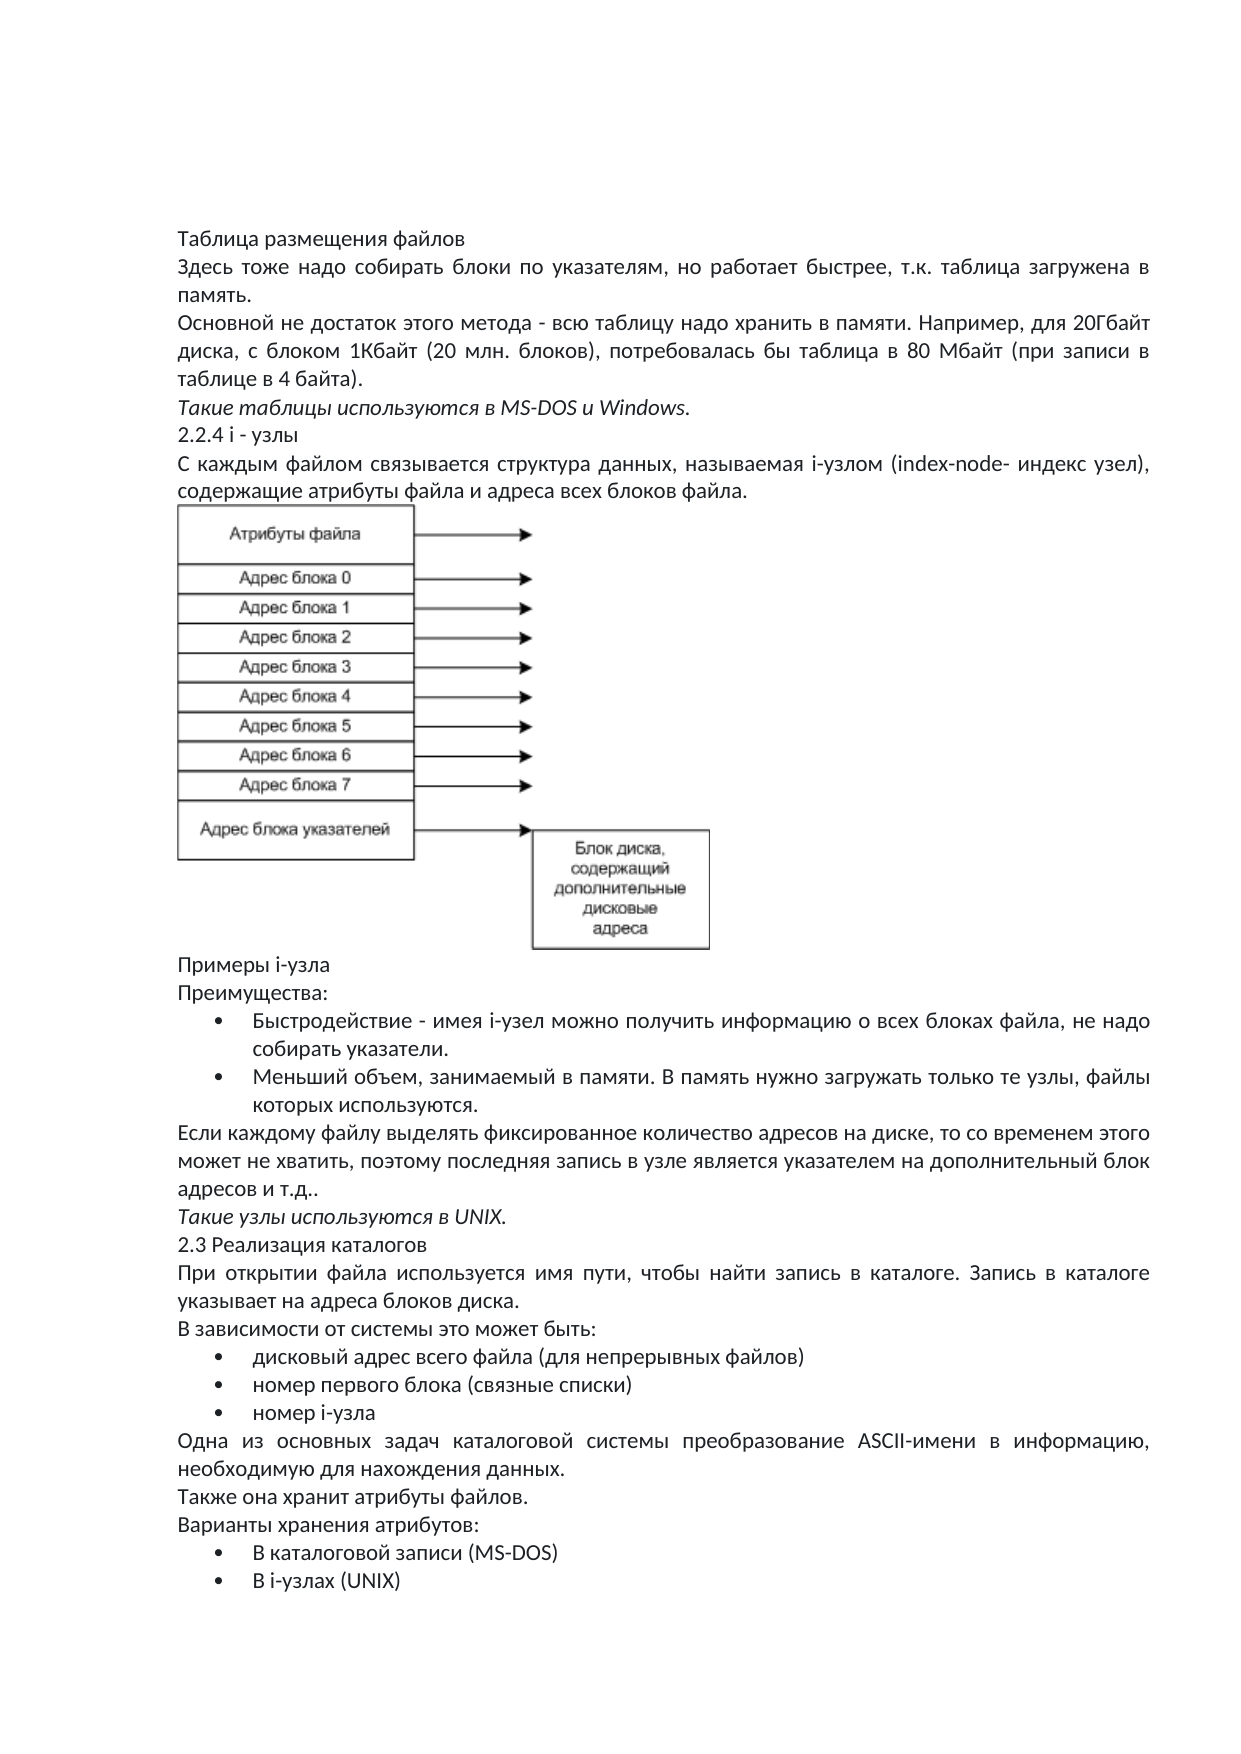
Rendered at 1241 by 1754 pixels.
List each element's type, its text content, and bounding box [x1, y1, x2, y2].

text Таблица размещения файлов [177, 224, 1152, 252]
text Преимущества: [177, 978, 1152, 1006]
text Если каждому файлу выделять фиксированное количество адресов на диске, то со временем этого может не хватить, поэтому последняя запись в узле является указателем на дополнительный блок адресов и т.д.. [177, 1118, 1152, 1202]
text Такие узлы используются в UNIX. [177, 1202, 1152, 1230]
list Быстродействие - имея i-узел можно получить информацию о всех блоках файла, не надо собирать указатели. [215, 1006, 1152, 1062]
text Одна из основных задач каталоговой системы преобразование ASCII-имени в информацию, необходимую для нахождения данных. [177, 1426, 1152, 1482]
text Также она хранит атрибуты файлов. [177, 1482, 1152, 1510]
list дисковый адрес всего файла (для непрерывных файлов) [215, 1342, 1152, 1370]
text С каждым файлом связывается структура данных, называемая i-узлом (index-node- индекс узел), содержащие атрибуты файла и адреса всех блоков файла. [177, 449, 1152, 505]
text 2.3 Реализация каталогов [177, 1230, 1152, 1258]
list Меньший объем, занимаемый в памяти. В память нужно загружать только те узлы, файлы которых используются. [215, 1062, 1152, 1118]
text Примеры i-узла [177, 950, 1152, 978]
text 2.2.4 i - узлы [177, 421, 1152, 449]
text Такие таблицы используются в MS-DOS и Windows. [177, 393, 1152, 421]
list В i-узлах (UNIX) [215, 1566, 1152, 1594]
text Основной не достаток этого метода - всю таблицу надо хранить в памяти. Например, для 20Гбайт диска, с блоком 1Кбайт (20 млн. блоков), потребовалась бы таблица в 80 Мбайт (при записи в таблице в 4 байта). [177, 308, 1152, 393]
list номер первого блока (связные списки) [215, 1370, 1152, 1398]
list номер i-узла [215, 1398, 1152, 1426]
picture [177, 504, 710, 950]
text В зависимости от системы это может быть: [177, 1314, 1152, 1342]
text Варианты хранения атрибутов: [177, 1510, 1152, 1538]
list В каталоговой записи (MS-DOS) [215, 1538, 1152, 1566]
text При открытии файла используется имя пути, чтобы найти запись в каталоге. Запись в каталоге указывает на адреса блоков диска. [177, 1258, 1152, 1314]
text Здесь тоже надо собирать блоки по указателям, но работает быстрее, т.к. таблица загружена в память. [177, 252, 1152, 308]
